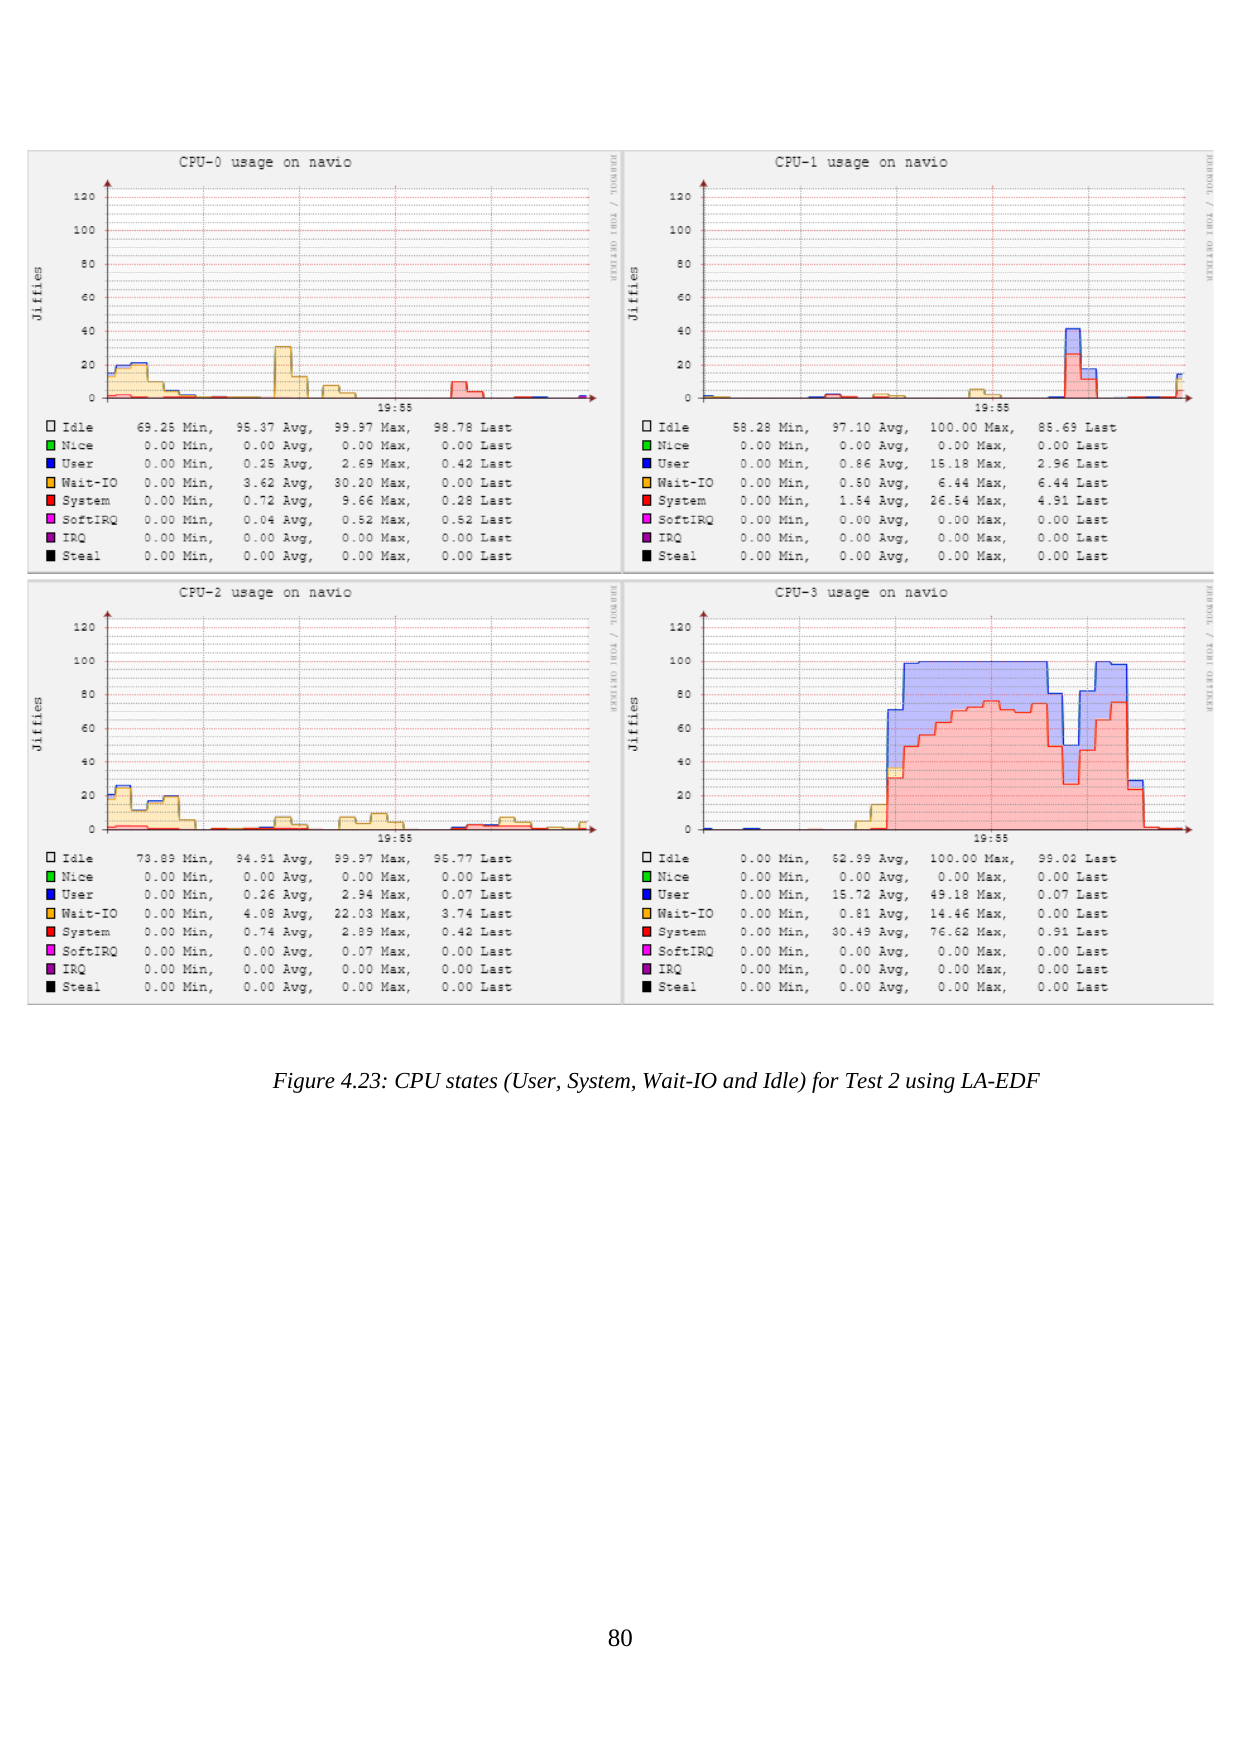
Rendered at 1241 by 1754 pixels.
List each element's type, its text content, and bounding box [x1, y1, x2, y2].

text Figure 4.23: CPU states (User, System, Wait-IO and Idle) for Test 2 using LA-EDF [225, 1067, 1090, 1093]
picture [26, 150, 1213, 1002]
